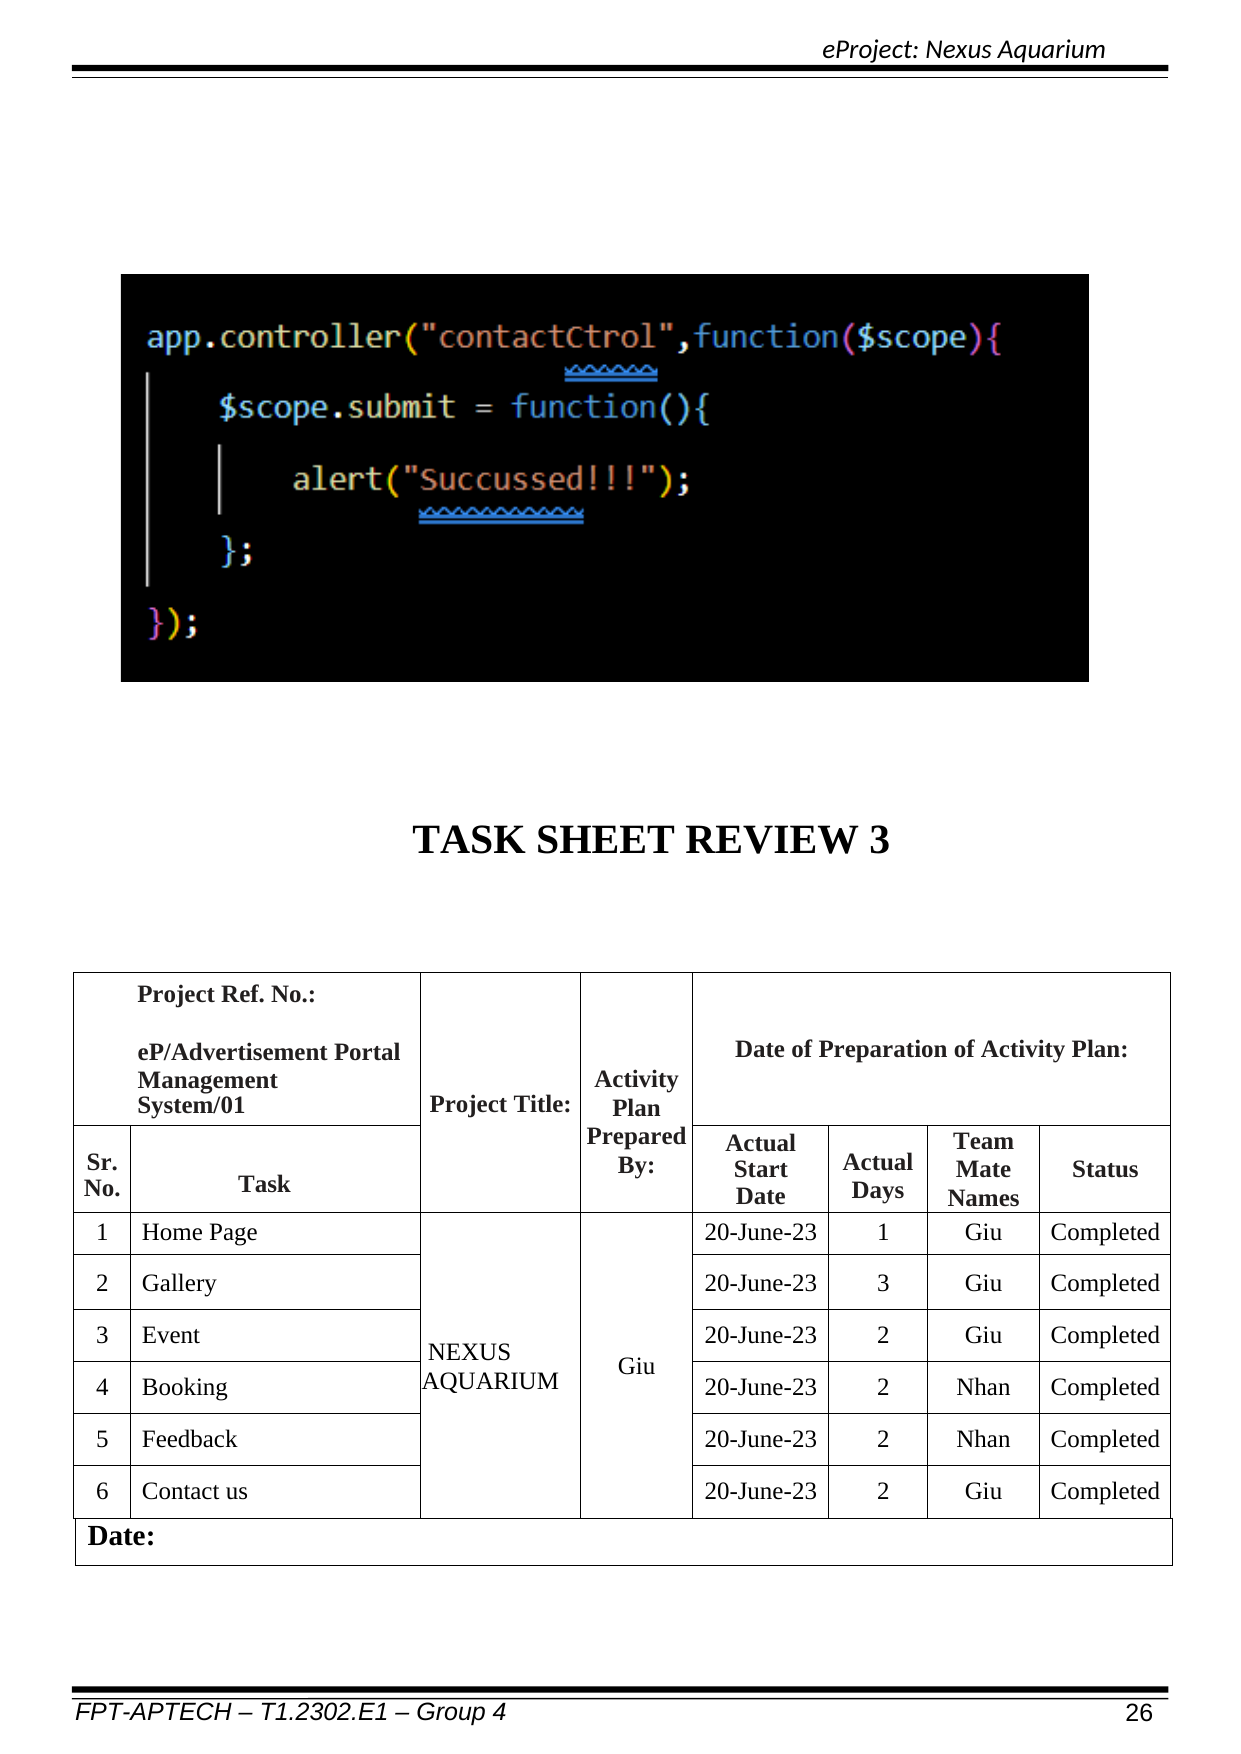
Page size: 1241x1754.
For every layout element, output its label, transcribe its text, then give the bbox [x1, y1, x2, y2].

table_header Activity Plan Prepared By: [581, 973, 692, 1212]
table_cell Gallery [131, 1255, 420, 1309]
table_cell NEXUS AQUARIUM [421, 1213, 580, 1517]
table_cell 1 [829, 1213, 927, 1254]
table_cell 20-June-23 [693, 1466, 828, 1517]
table_cell Event [131, 1310, 420, 1361]
table_cell Task [131, 1126, 420, 1212]
table_header Project Title: [421, 973, 580, 1212]
table_cell 2 [829, 1310, 927, 1361]
table_cell Giu [928, 1466, 1039, 1517]
table_cell 3 [74, 1310, 130, 1361]
table_cell 2 [829, 1466, 927, 1517]
table_cell Completed [1040, 1310, 1170, 1361]
table_cell Feedback [131, 1414, 420, 1465]
table_cell Giu [928, 1213, 1039, 1254]
subtitle TASK SHEET REVIEW 3 [99, 815, 1203, 863]
table_cell 20-June-23 [693, 1213, 828, 1254]
table_cell 6 [74, 1466, 130, 1517]
table_cell Contact us [131, 1466, 420, 1517]
table_cell Sr. No. [74, 1126, 130, 1212]
table_cell Home Page [131, 1213, 420, 1254]
table_cell Actual Start Date [693, 1126, 828, 1212]
table_cell 2 [829, 1414, 927, 1465]
table_cell 20-June-23 [693, 1310, 828, 1361]
table_cell Team Mate Names [928, 1126, 1039, 1212]
table_cell 2 [74, 1255, 130, 1309]
table_cell 1 [74, 1213, 130, 1254]
table_cell Status [1040, 1126, 1170, 1212]
table_cell Giu [928, 1310, 1039, 1361]
table_cell Giu [581, 1213, 692, 1517]
table_header Project Ref. No.: eP/Advertisement Portal Management System/01 [74, 973, 420, 1125]
table_cell Nhan [928, 1414, 1039, 1465]
table_cell Completed [1040, 1213, 1170, 1254]
table_cell Date: [76, 1519, 1172, 1565]
table_cell Completed [1040, 1414, 1170, 1465]
picture [120, 274, 1089, 682]
table_cell Completed [1040, 1255, 1170, 1309]
table_cell 2 [829, 1362, 927, 1413]
table_cell 20-June-23 [693, 1362, 828, 1413]
table_cell Booking [131, 1362, 420, 1413]
table_cell Actual Days [829, 1126, 927, 1212]
table_cell 4 [74, 1362, 130, 1413]
table_cell 5 [74, 1414, 130, 1465]
table_cell Nhan [928, 1362, 1039, 1413]
table_cell Giu [928, 1255, 1039, 1309]
table_cell 20-June-23 [693, 1255, 828, 1309]
table_cell Completed [1040, 1362, 1170, 1413]
table_cell 3 [829, 1255, 927, 1309]
table_header Date of Preparation of Activity Plan: [693, 973, 1170, 1125]
table_cell 20-June-23 [693, 1414, 828, 1465]
table_cell Completed [1040, 1466, 1170, 1517]
